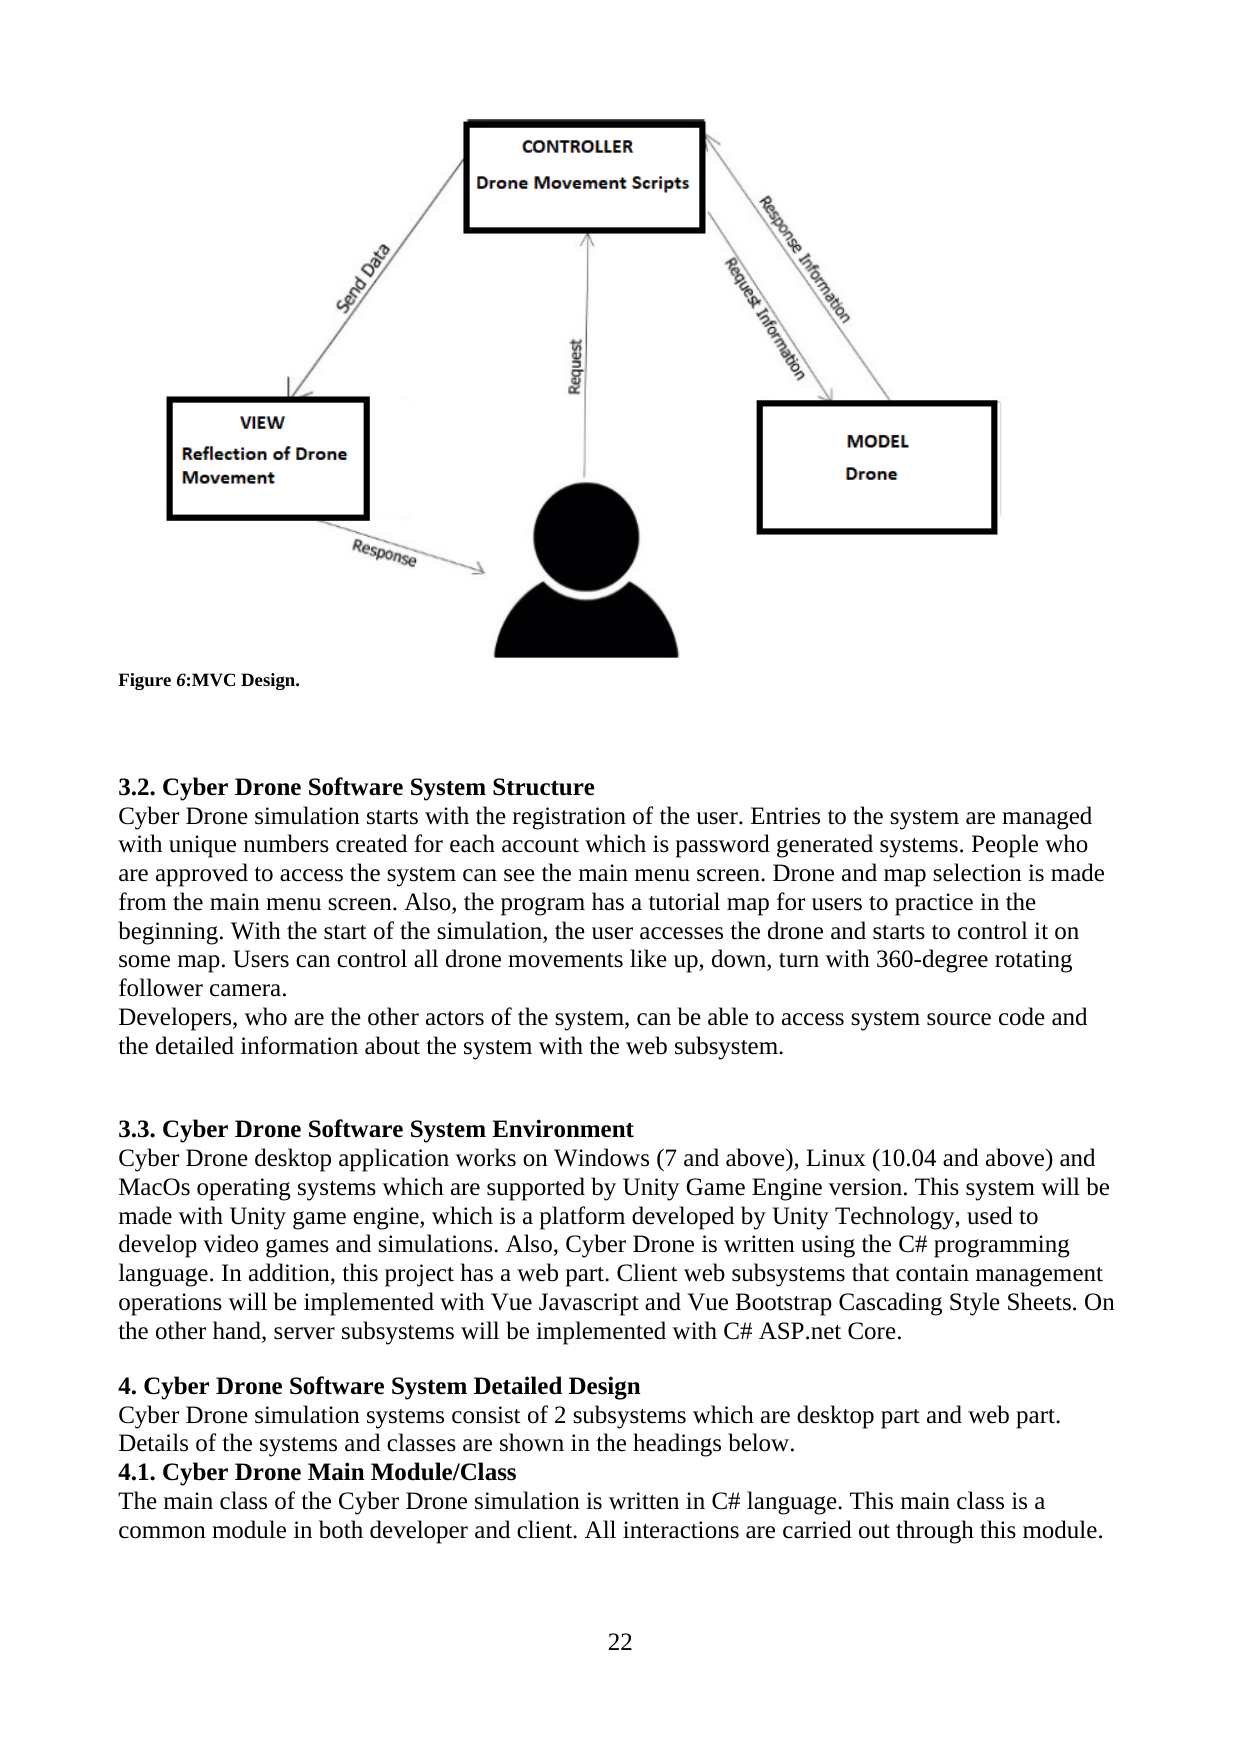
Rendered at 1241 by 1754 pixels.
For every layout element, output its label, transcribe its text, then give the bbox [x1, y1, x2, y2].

subtitle 3.3. Cyber Drone Software System Environment [118, 1114, 1122, 1143]
picture [118, 118, 1020, 669]
text Cyber Drone simulation starts with the registration of the user. Entries to the system are managed with unique numbers created for each account which is password generated systems. People who are approved to access the system can see the main menu screen. Drone and map selection is made from the main menu screen. Also, the program has a tutorial map for users to practice in the beginning. With the start of the simulation, the user accesses the drone and starts to control it on some map. Users can control all drone movements like up, down, turn with 360-degree rotating follower camera. [118, 801, 1122, 1002]
subtitle 4.1. Cyber Drone Main Module/Class [118, 1457, 1122, 1486]
text Cyber Drone simulation systems consist of 2 subsystems which are desktop part and web part. Details of the systems and classes are shown in the headings below. [118, 1400, 1122, 1457]
text The main class of the Cyber Drone simulation is written in C# language. This main class is a common module in both developer and client. All interactions are carried out through this module. [118, 1486, 1122, 1543]
text Figure 6:MVC Design. [118, 669, 1122, 691]
subtitle 3.2. Cyber Drone Software System Structure [118, 772, 1122, 801]
text Cyber Drone desktop application works on Windows (7 and above), Linux (10.04 and above) and MacOs operating systems which are supported by Unity Game Engine version. This system will be made with Unity game engine, which is a platform developed by Unity Technology, used to develop video games and simulations. Also, Cyber Drone is written using the C# programming language. In addition, this project has a web part. Client web subsystems that contain management operations will be implemented with Vue Javascript and Vue Bootstrap Cascading Style Sheets. On the other hand, server subsystems will be implemented with C# ASP.net Core. [118, 1143, 1122, 1344]
subtitle 4. Cyber Drone Software System Detailed Design [118, 1371, 1122, 1400]
text Developers, who are the other actors of the system, can be able to access system source code and the detailed information about the system with the web subsystem. [118, 1002, 1122, 1059]
